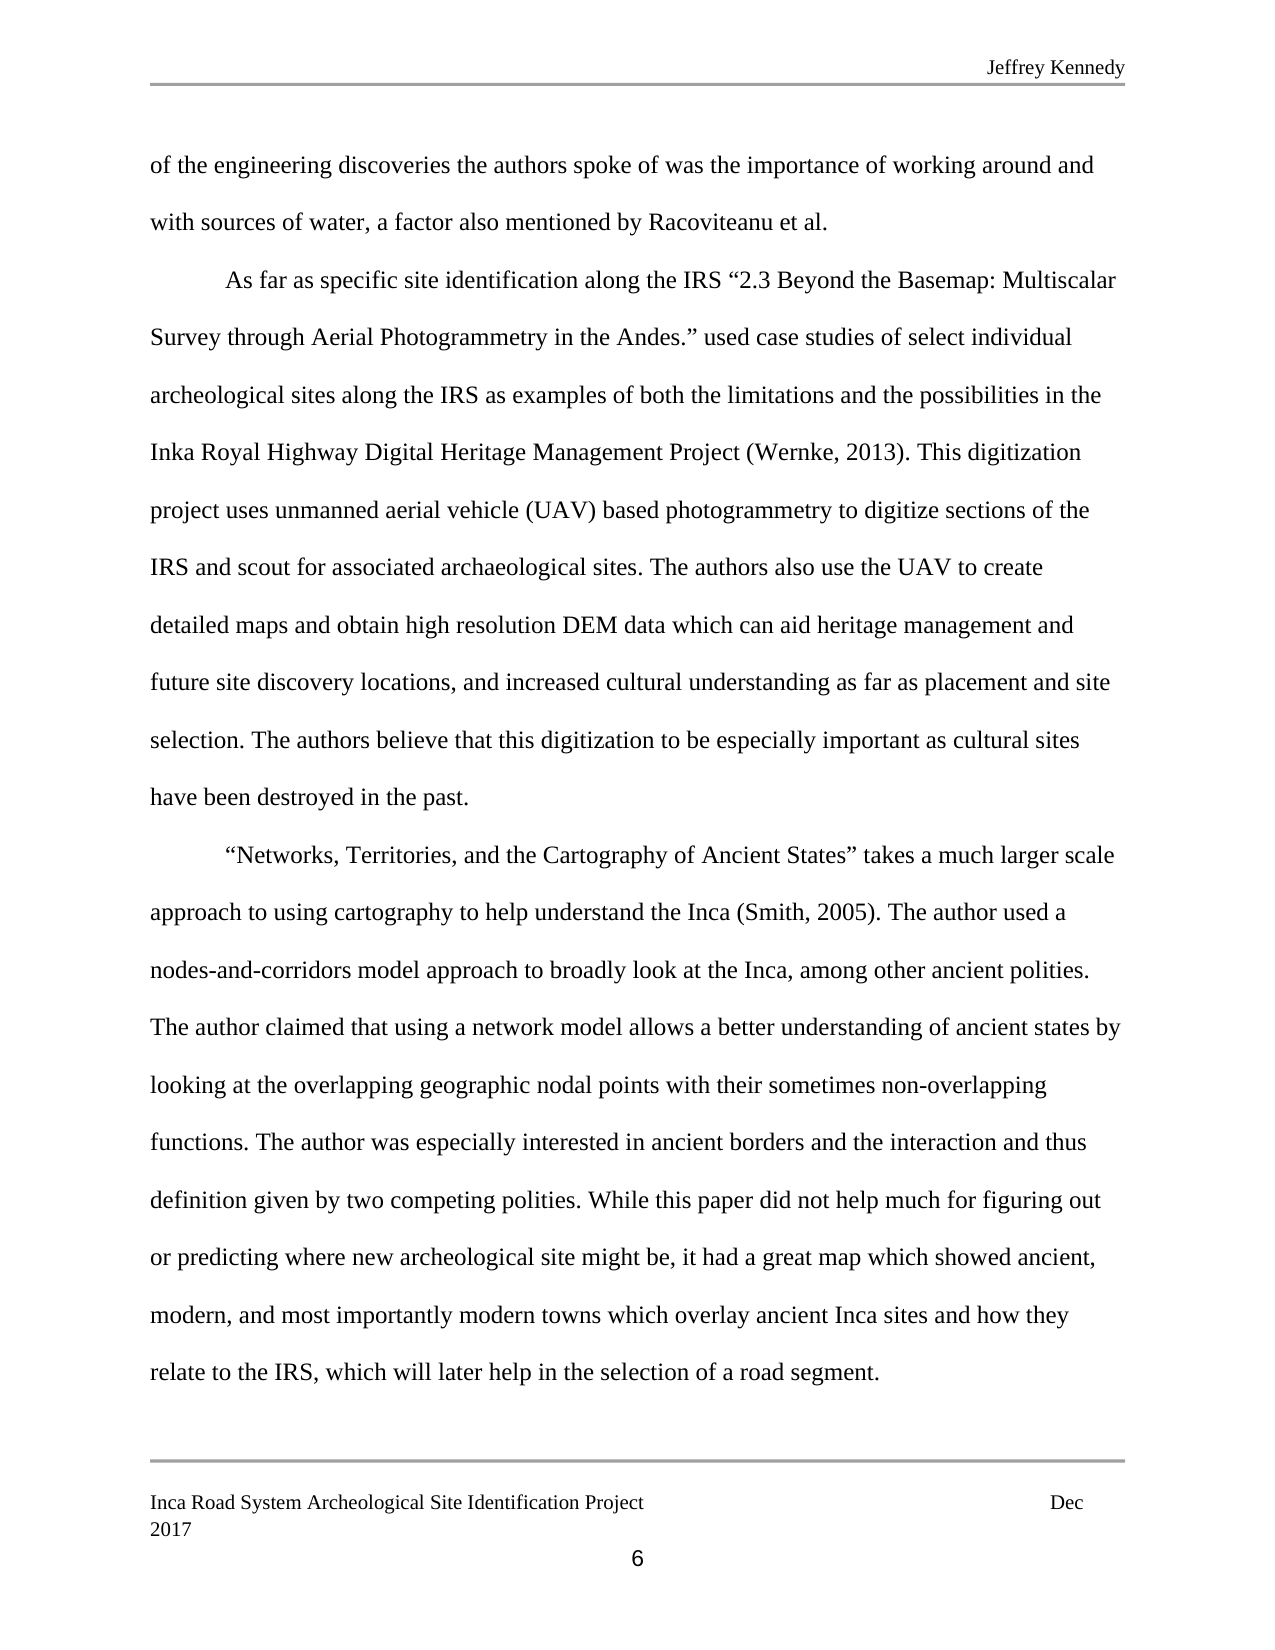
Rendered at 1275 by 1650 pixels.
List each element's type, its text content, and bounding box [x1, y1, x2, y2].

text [150, 150, 1125, 236]
text As far as specific site identification along the IRS “2.3 Beyond the Basemap: Multiscalar Survey through Aerial Photogrammetry in the Andes.” used case studies of select individual archeological sites along the IRS as examples of both the limitations and the possibilities in the Inka Royal Highway Digital Heritage Management Project (Wernke, 2013). This digitization project uses unmanned aerial vehicle (UAV) based photogrammetry to digitize sections of the IRS and scout for associated archaeological sites. The authors also use the UAV to create detailed maps and obtain high resolution DEM data which can aid heritage management and future site discovery locations, and increased cultural understanding as far as placement and site selection. The authors believe that this digitization to be especially important as cultural sites have been destroyed in the past. [150, 265, 1125, 811]
text “Networks, Territories, and the Cartography of Ancient States” takes a much larger scale approach to using cartography to help understand the Inca (Smith, 2005). The author used a nodes-and-corridors model approach to broadly look at the Inca, among other ancient polities. The author claimed that using a network model allows a better understanding of ancient states by looking at the overlapping geographic nodal points with their sometimes non-overlapping functions. The author was especially interested in ancient borders and the interaction and thus definition given by two competing polities. While this paper did not help much for figuring out or predicting where new archeological site might be, it had a great map which showed ancient, modern, and most importantly modern towns which overlay ancient Inca sites and how they relate to the IRS, which will later help in the selection of a road segment. [150, 840, 1125, 1386]
